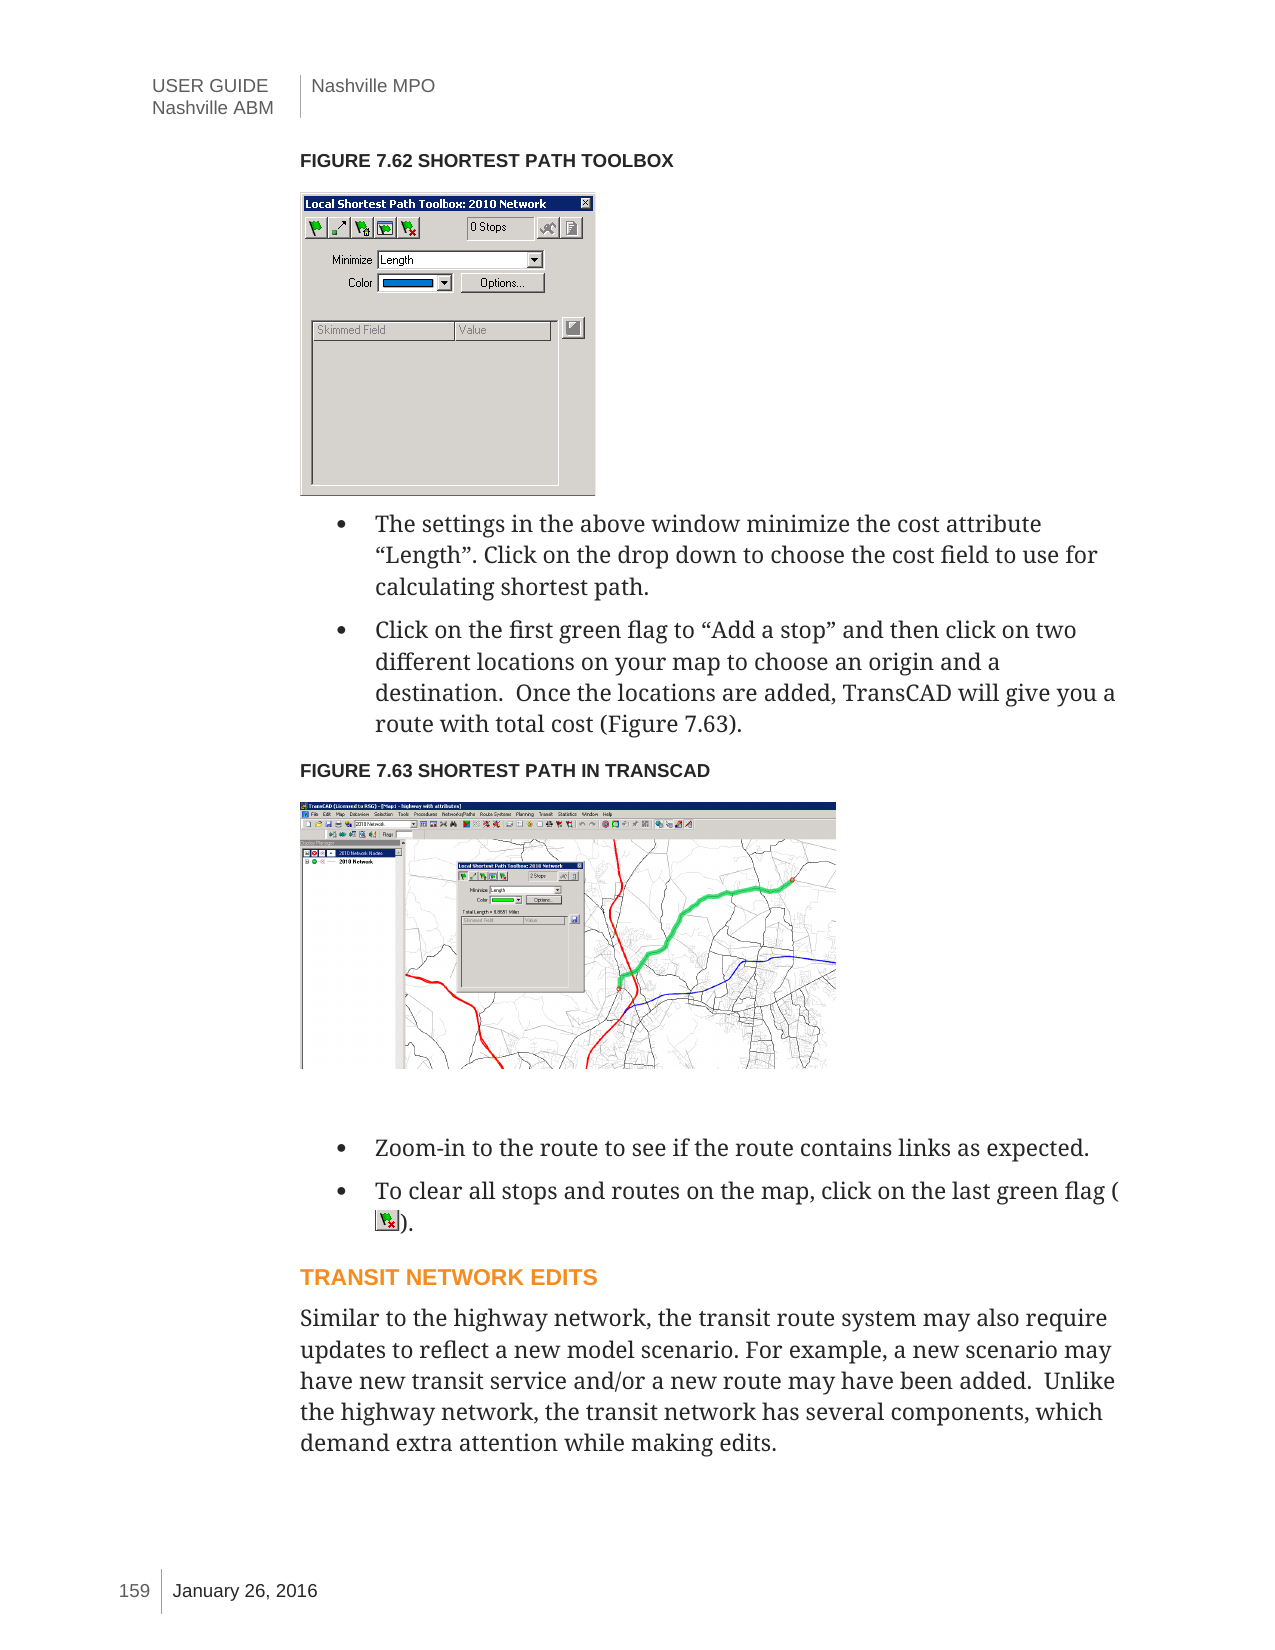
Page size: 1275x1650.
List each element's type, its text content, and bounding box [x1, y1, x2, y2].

list Zoom-in to the route to see if the route contains links as expected. [337, 1131, 1125, 1163]
picture [375, 1210, 400, 1231]
list The settings in the above window minimize the cost attribute “Length”. Click on the drop down to choose the cost field to use for calculating shortest path. [337, 508, 1125, 602]
list To clear all stops and routes on the map, click on the last green flag (). [337, 1175, 1125, 1238]
text Similar to the highway network, the transit route system may also require updates to reflect a new model scenario. For example, a new scenario may have new transit service and/or a new route may have been added. Unlike the highway network, the transit network has several components, which demand extra attention while making edits. [300, 1302, 1125, 1458]
picture [300, 802, 836, 1069]
subtitle Transit Network Edits [300, 1258, 1125, 1290]
picture [300, 192, 596, 496]
